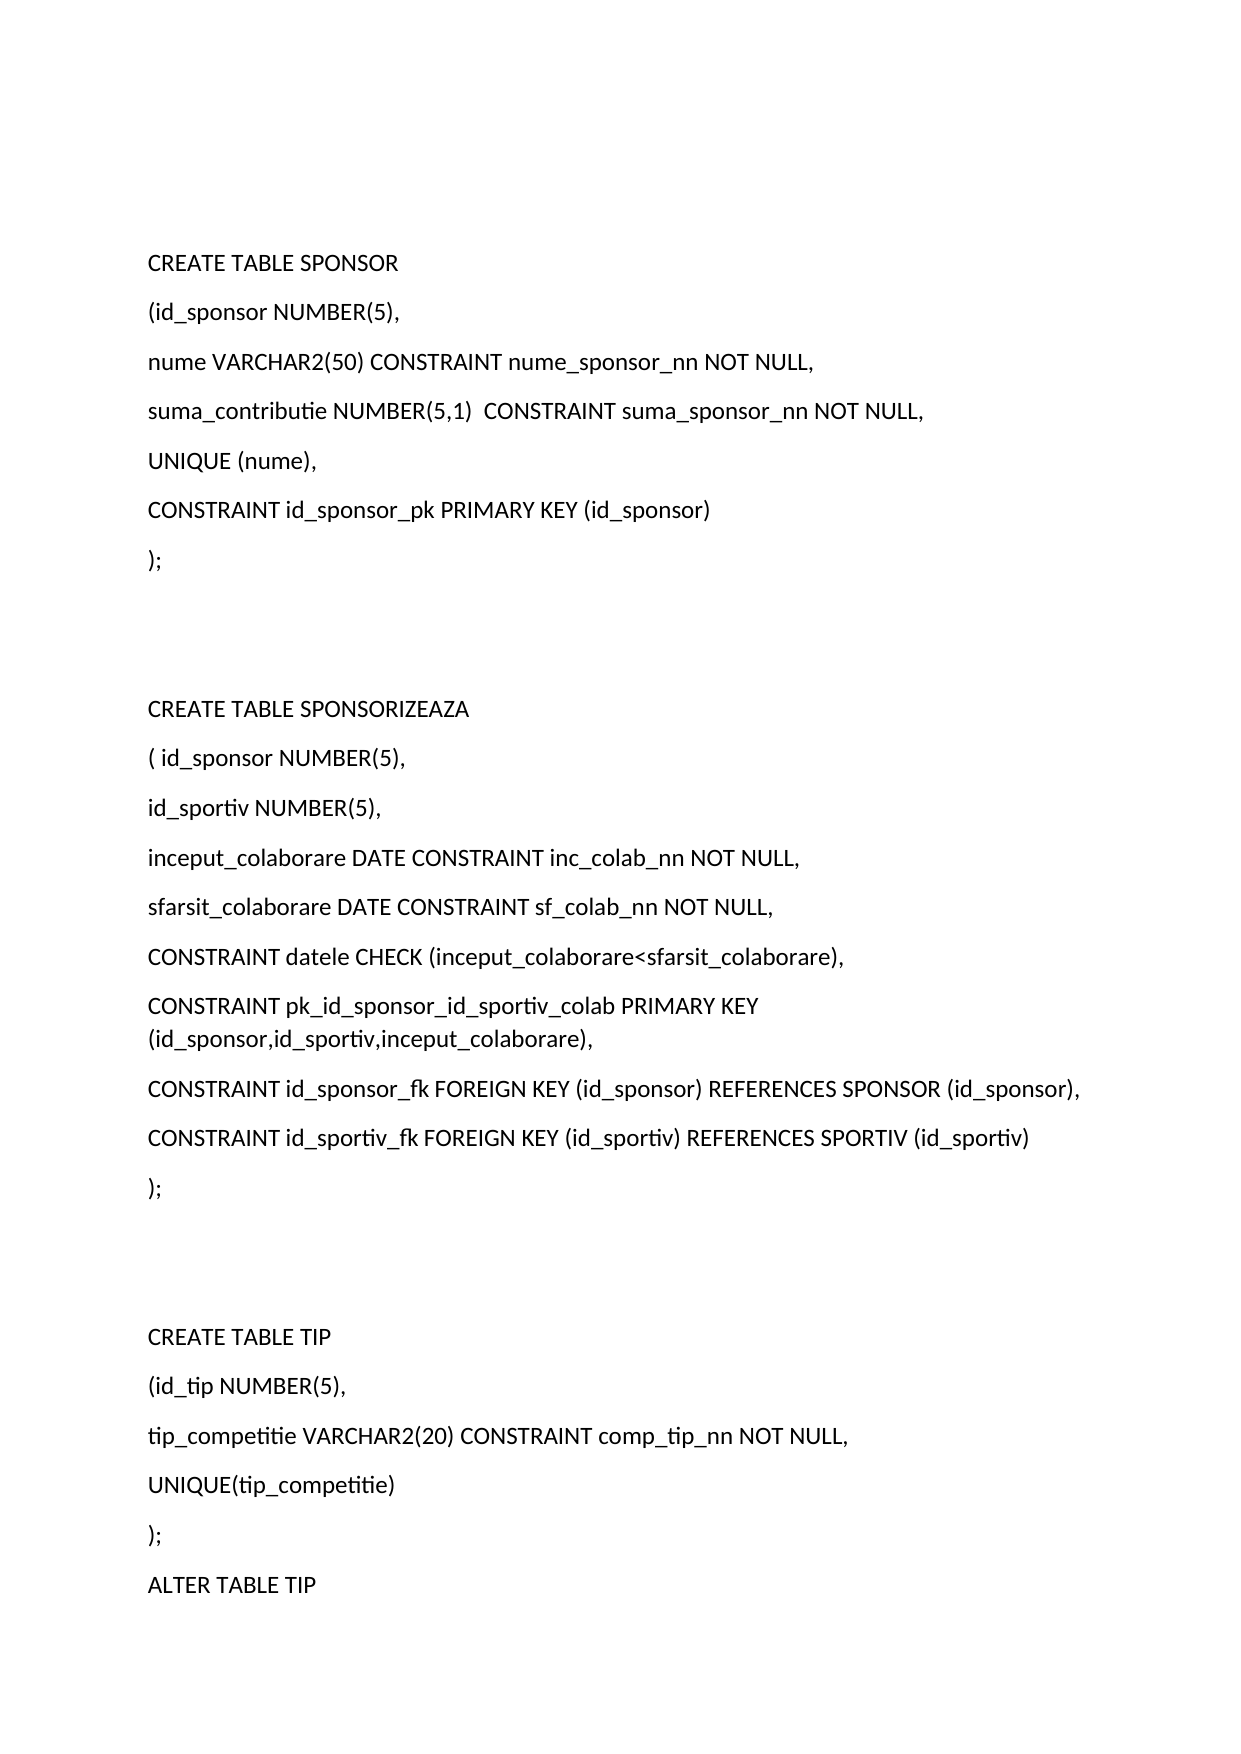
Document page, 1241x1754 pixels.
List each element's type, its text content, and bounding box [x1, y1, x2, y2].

text sfarsit_colaborare DATE CONSTRAINT sf_colab_nn NOT NULL, [148, 891, 1093, 922]
text CONSTRAINT id_sportiv_fk FOREIGN KEY (id_sportiv) REFERENCES SPORTIV (id_sportiv) [148, 1123, 1093, 1153]
text id_sportiv NUMBER(5), [148, 792, 1093, 823]
text ( id_sponsor NUMBER(5), [148, 743, 1093, 773]
text CONSTRAINT id_sponsor_pk PRIMARY KEY (id_sponsor) [148, 495, 1093, 525]
text CONSTRAINT datele CHECK (inceput_colaborare<sfarsit_colaborare), [148, 941, 1093, 971]
text CREATE TABLE SPONSOR [148, 247, 1093, 277]
text suma_contributie NUMBER(5,1) CONSTRAINT suma_sponsor_nn NOT NULL, [148, 396, 1093, 426]
text ); [148, 1172, 1093, 1203]
text (id_tip NUMBER(5), [148, 1371, 1093, 1401]
text nume VARCHAR2(50) CONSTRAINT nume_sponsor_nn NOT NULL, [148, 346, 1093, 376]
text UNIQUE (nume), [148, 445, 1093, 476]
text inceput_colaborare DATE CONSTRAINT inc_colab_nn NOT NULL, [148, 842, 1093, 872]
text ); [148, 1519, 1093, 1550]
text UNIQUE(tip_competitie) [148, 1470, 1093, 1500]
text ALTER TABLE TIP [148, 1569, 1093, 1599]
text CREATE TABLE TIP [148, 1321, 1093, 1351]
text tip_competitie VARCHAR2(20) CONSTRAINT comp_tip_nn NOT NULL, [148, 1420, 1093, 1451]
text CONSTRAINT pk_id_sponsor_id_sportiv_colab PRIMARY KEY (id_sponsor,id_sportiv,inceput_colaborare), [148, 991, 1093, 1054]
text ); [148, 544, 1093, 575]
text CREATE TABLE SPONSORIZEAZA [148, 693, 1093, 723]
text (id_sponsor NUMBER(5), [148, 296, 1093, 327]
text CONSTRAINT id_sponsor_fk FOREIGN KEY (id_sponsor) REFERENCES SPONSOR (id_sponsor), [148, 1073, 1093, 1103]
